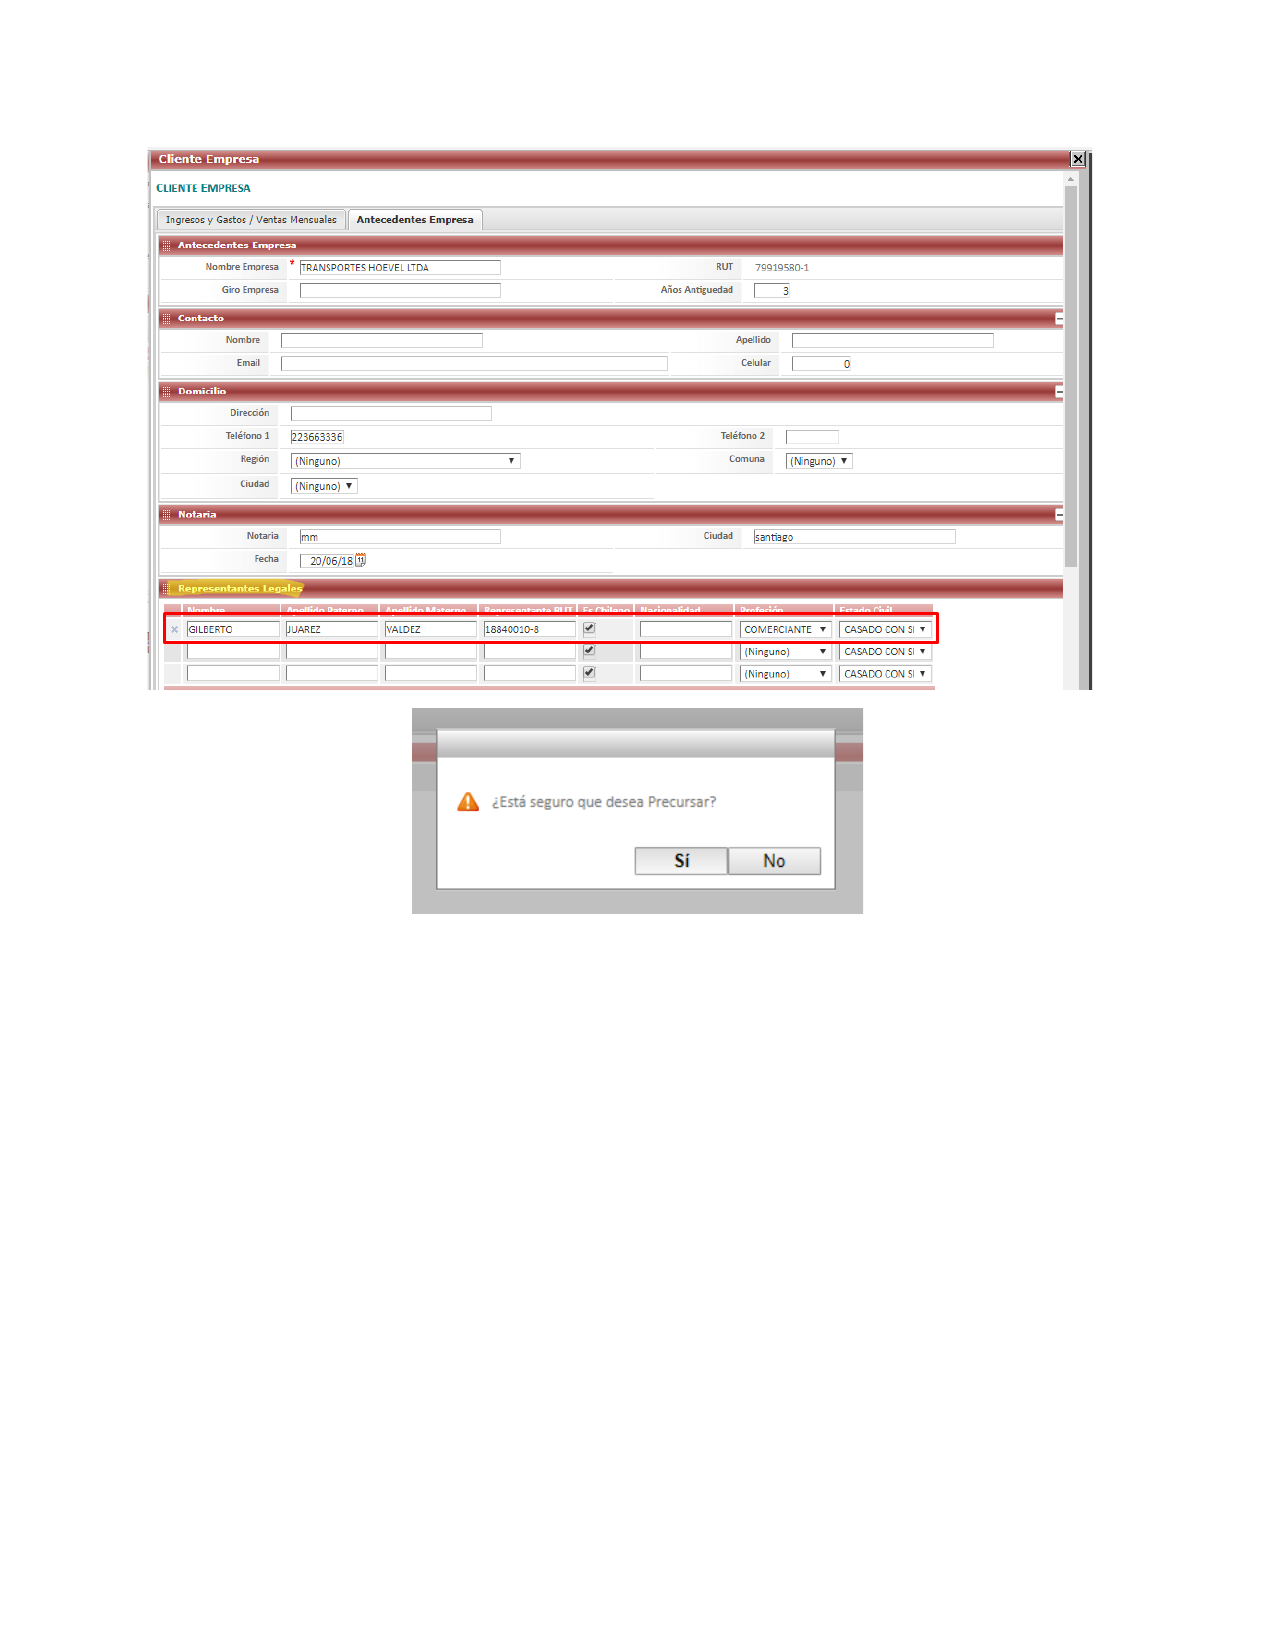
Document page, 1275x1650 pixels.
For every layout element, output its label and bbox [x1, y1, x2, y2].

picture [412, 708, 864, 914]
picture [147, 147, 1093, 690]
